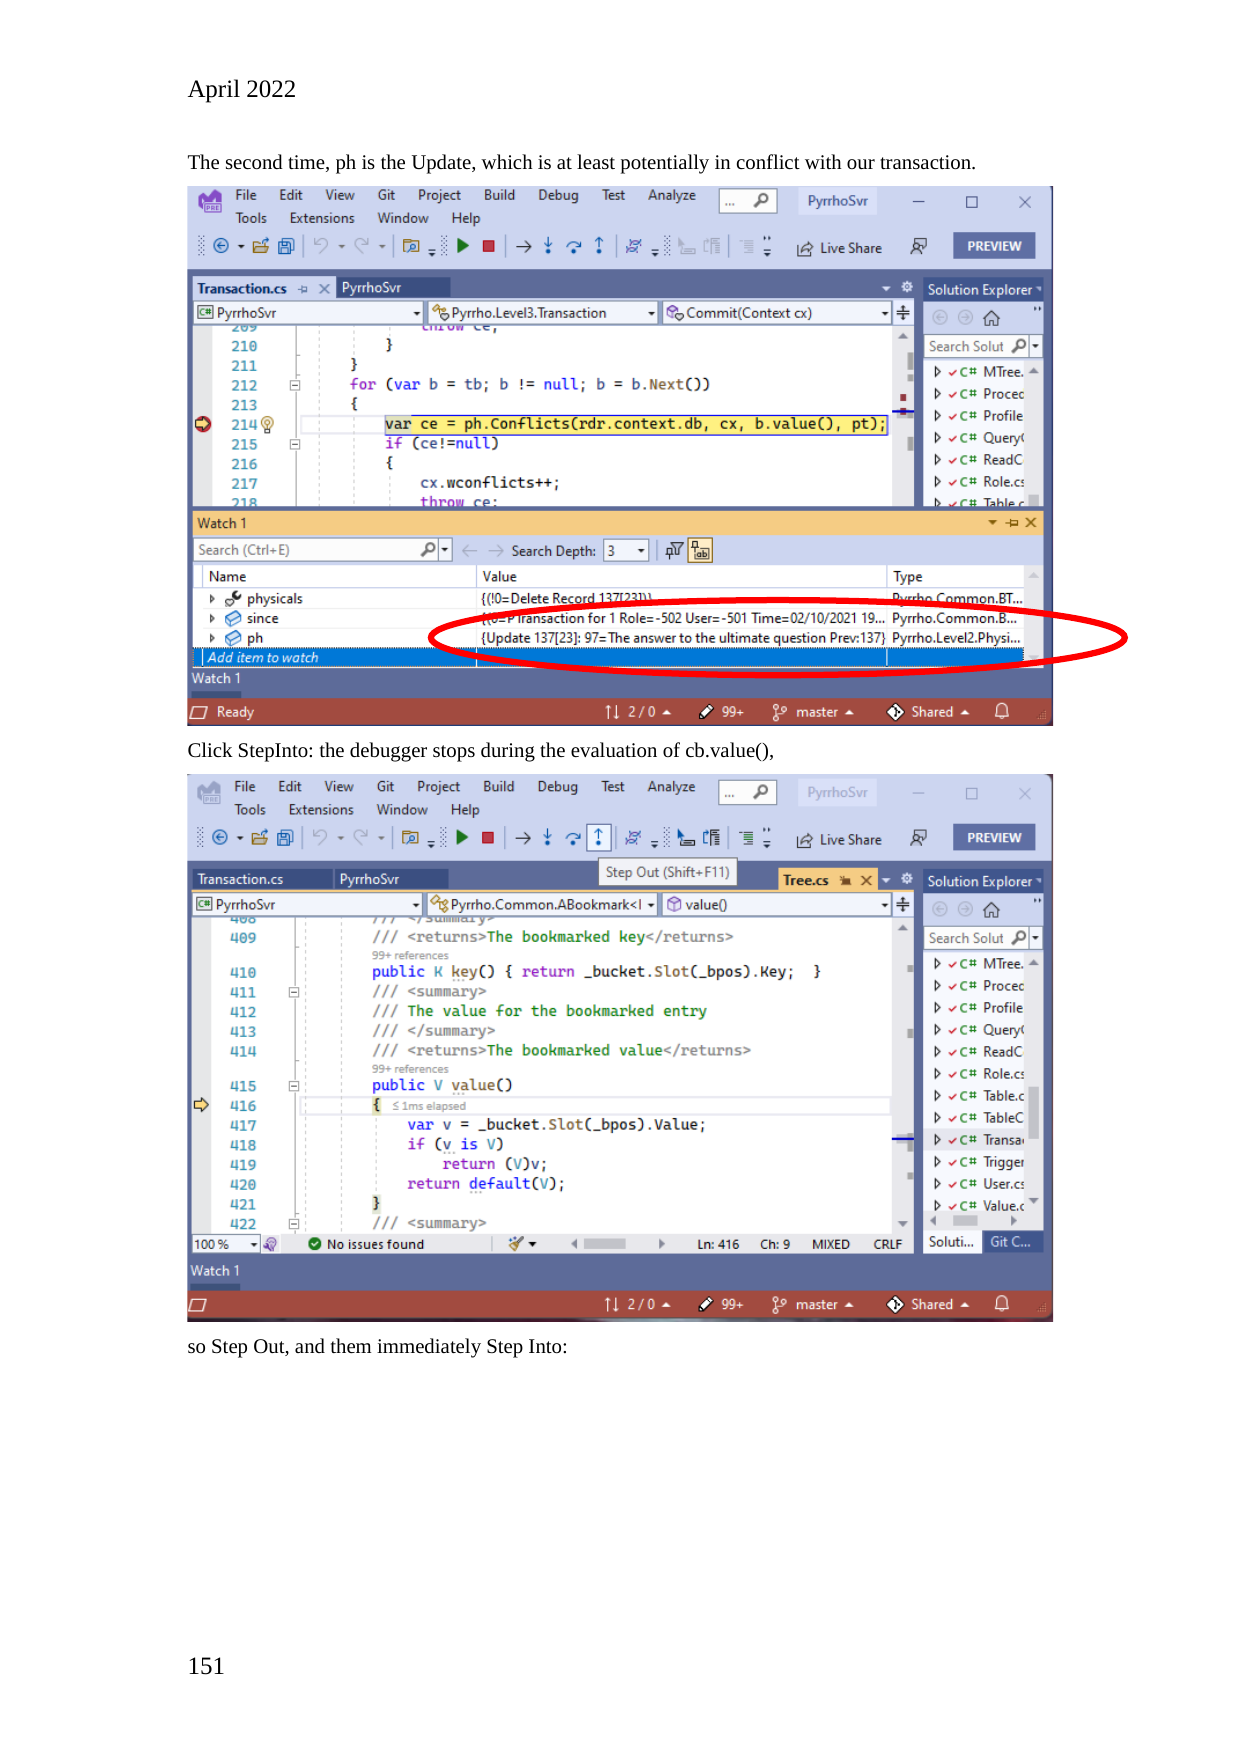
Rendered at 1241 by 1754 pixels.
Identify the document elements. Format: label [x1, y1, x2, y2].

picture [435, 604, 1054, 672]
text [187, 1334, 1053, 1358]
picture [187, 186, 1054, 726]
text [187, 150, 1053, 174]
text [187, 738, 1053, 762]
picture [187, 774, 1054, 1322]
